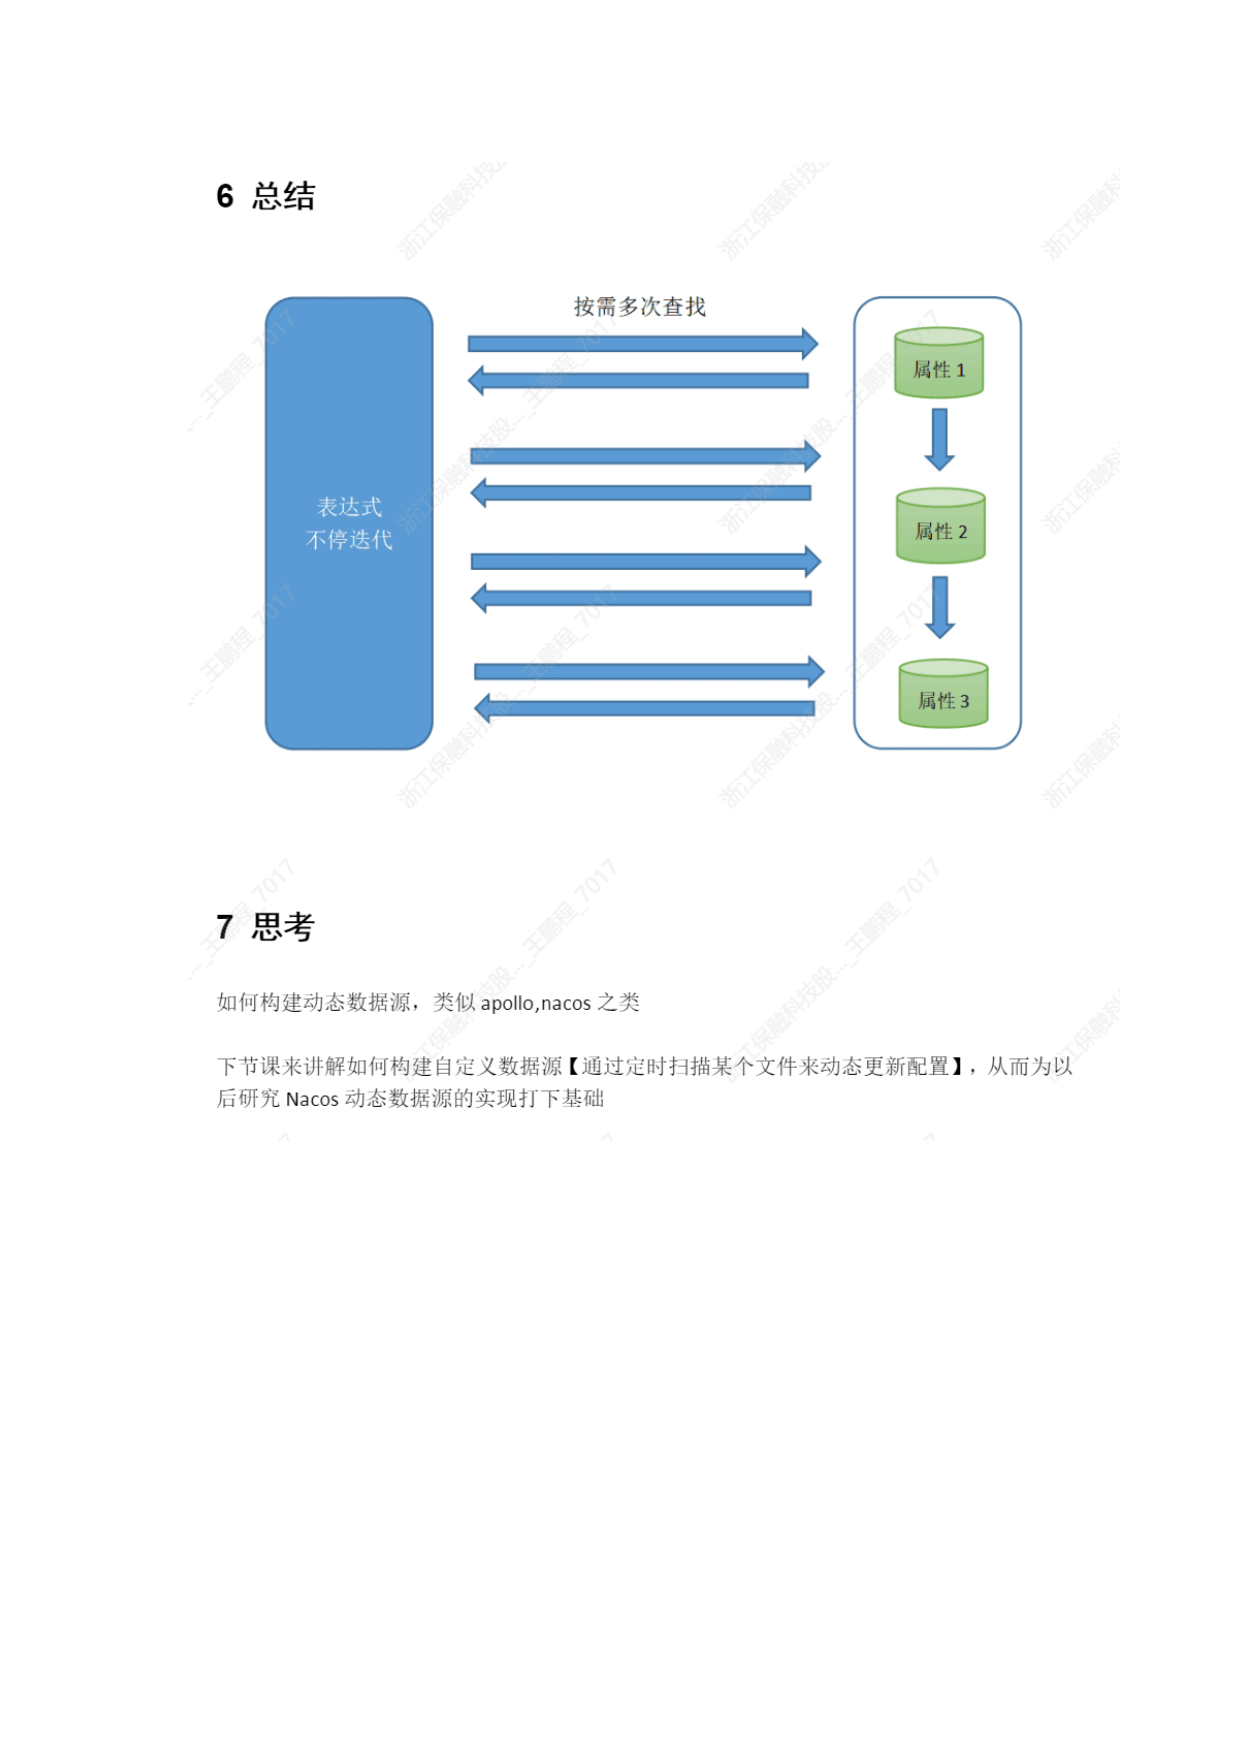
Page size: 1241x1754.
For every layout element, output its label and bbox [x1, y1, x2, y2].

picture [187, 162, 1121, 1141]
